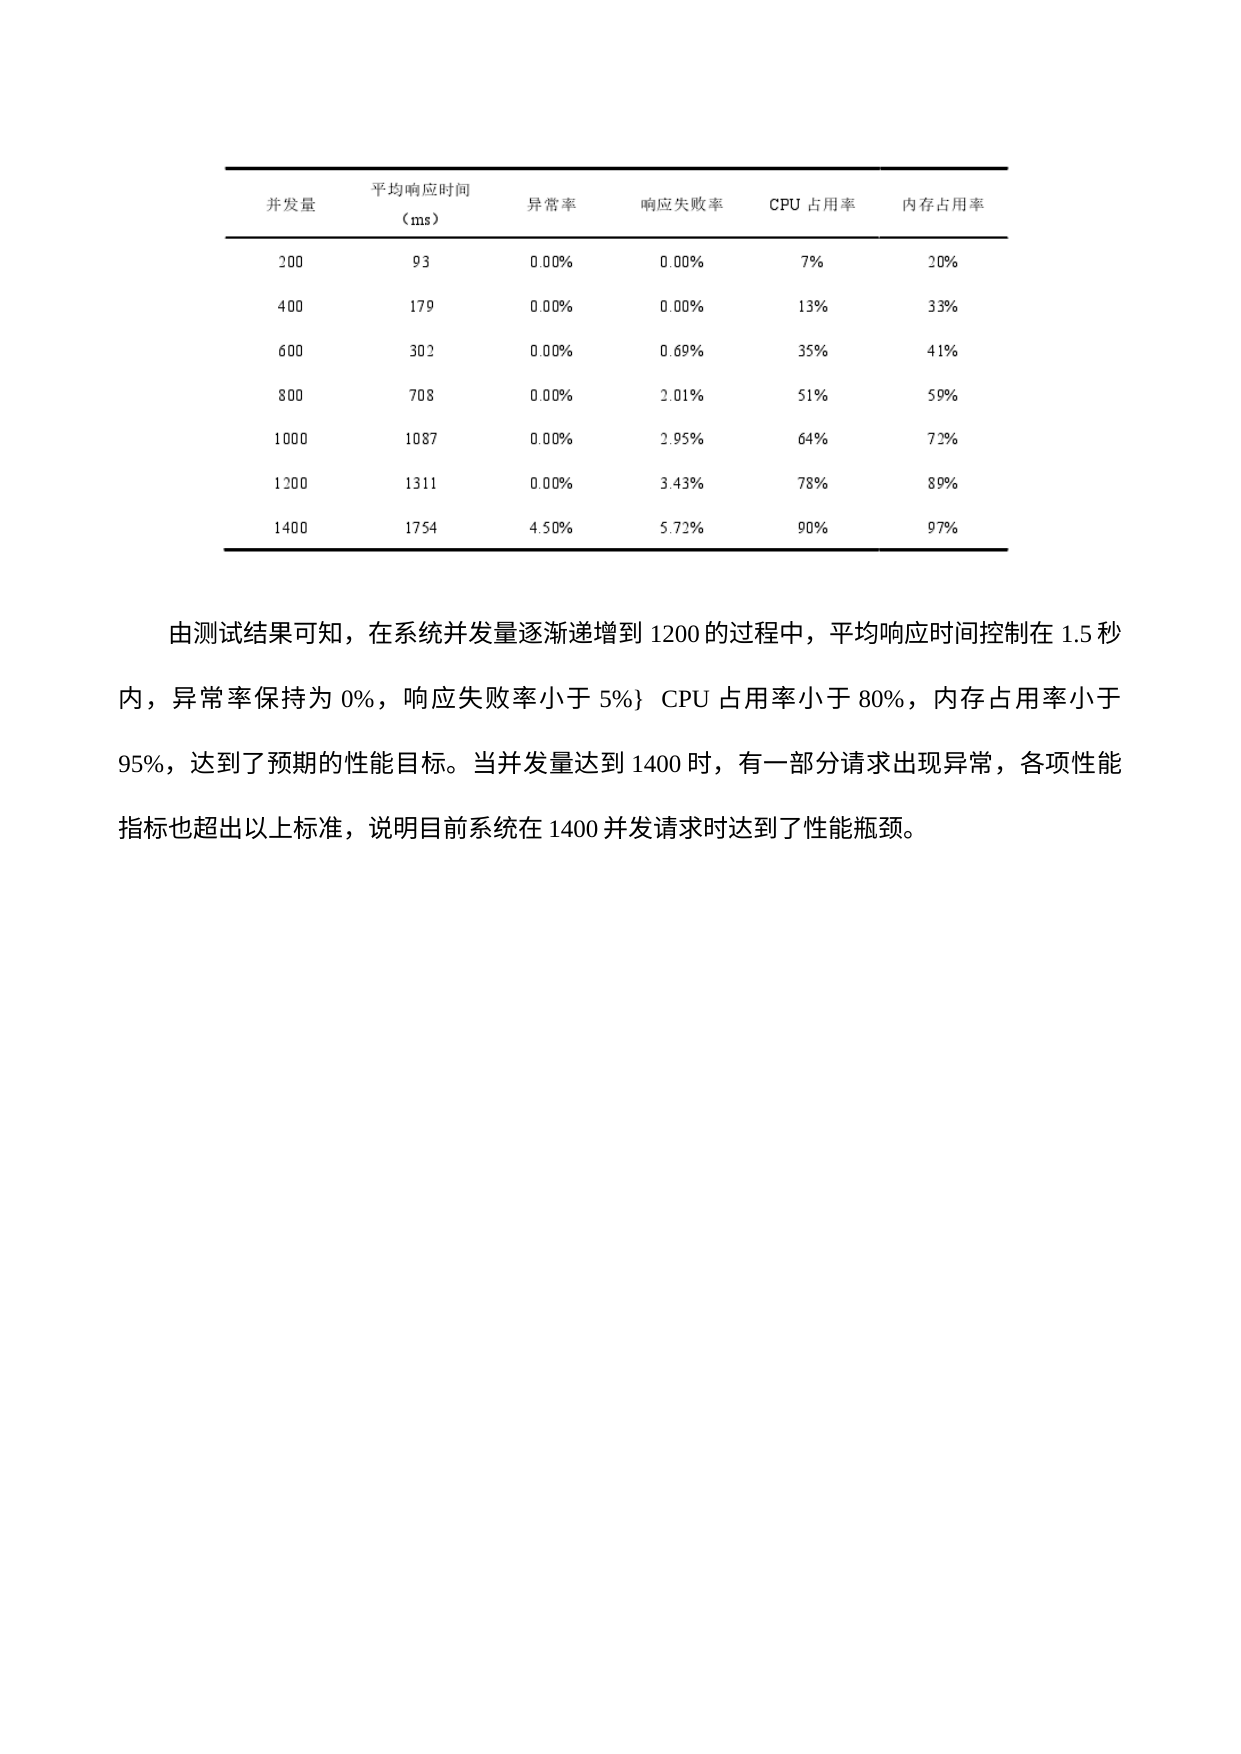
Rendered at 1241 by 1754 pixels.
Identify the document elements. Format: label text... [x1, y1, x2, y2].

text 由测试结果可知，在系统并发量逐渐递增到1200的过程中，平均响应时间控制在1.5秒内，异常率保持为0%，响应失败率小于5%} CPU占用率小于80%，内存占用率小于95%，达到了预期的性能目标。当并发量达到1400时，有一部分请求出现异常，各项性能指标也超出以上标准，说明目前系统在1400并发请求时达到了性能瓶颈。 [118, 599, 1122, 859]
picture [187, 160, 1053, 555]
